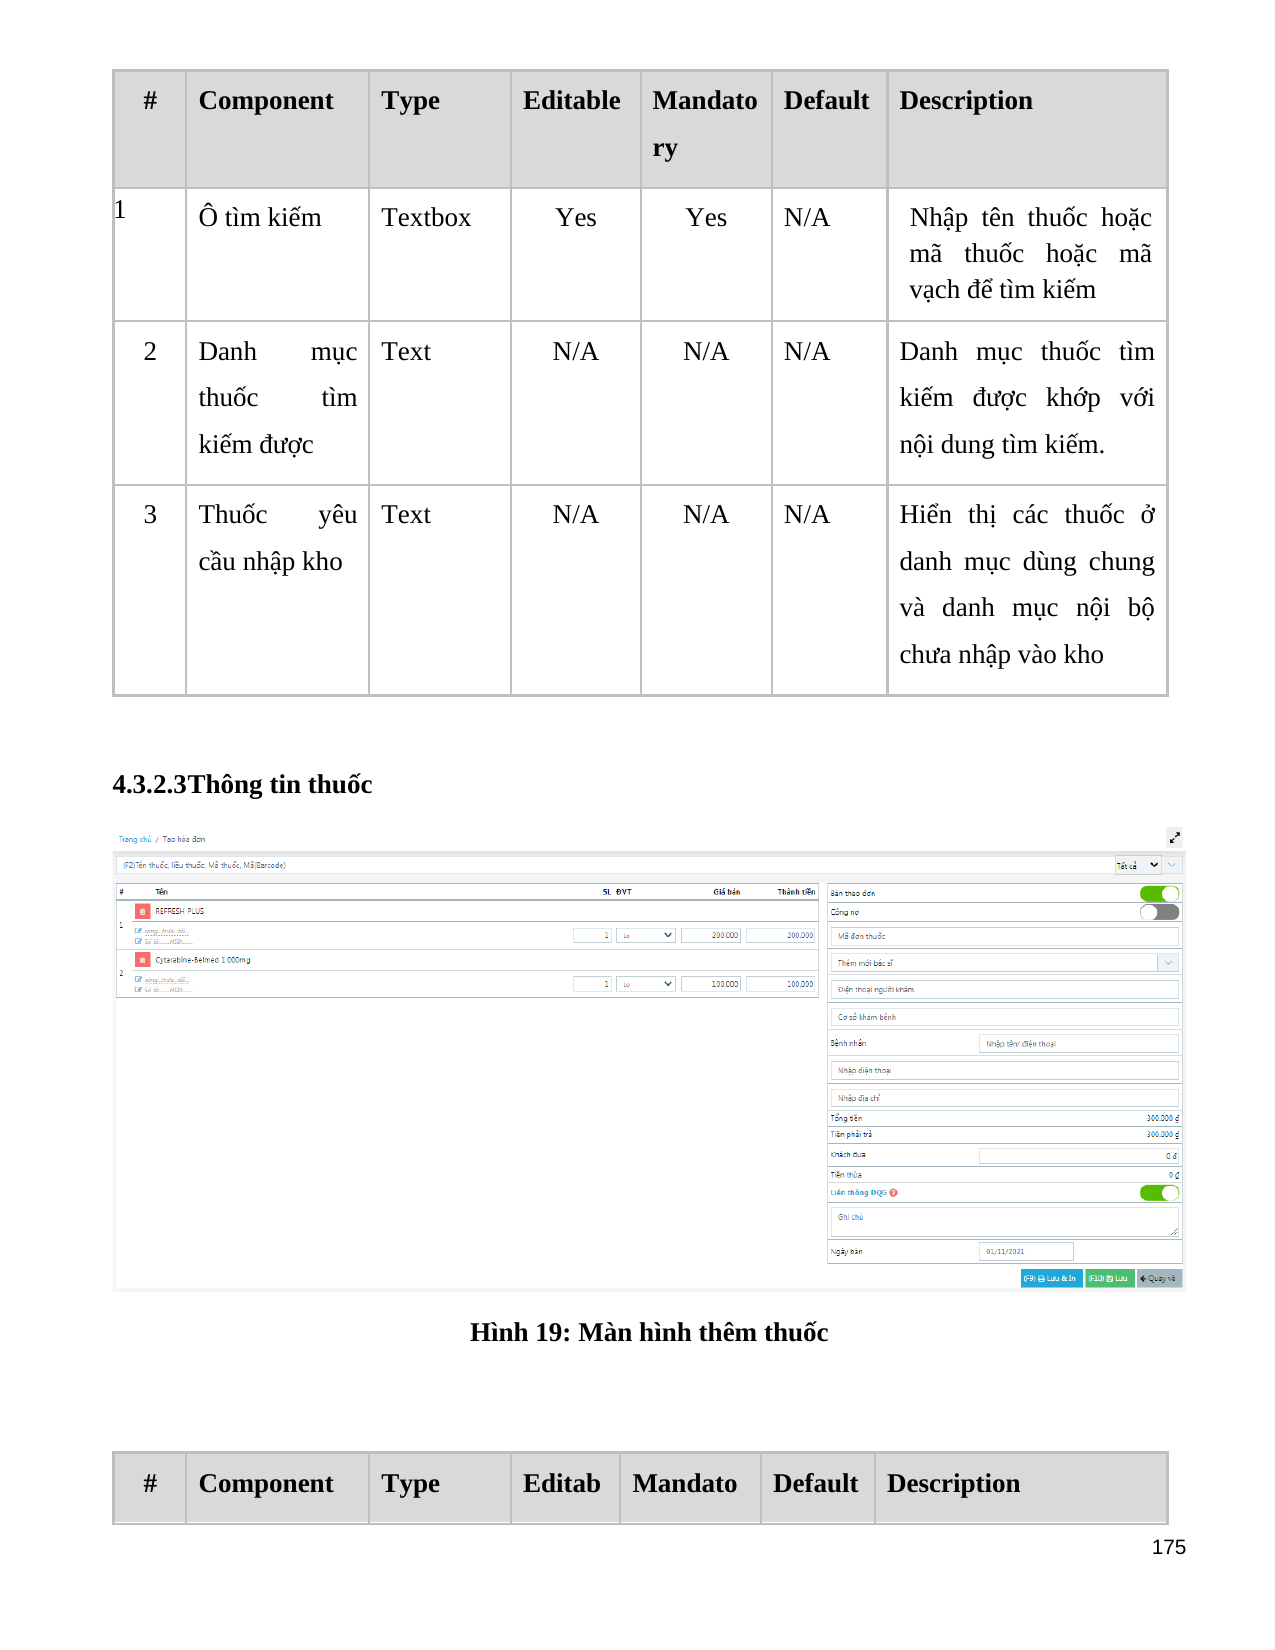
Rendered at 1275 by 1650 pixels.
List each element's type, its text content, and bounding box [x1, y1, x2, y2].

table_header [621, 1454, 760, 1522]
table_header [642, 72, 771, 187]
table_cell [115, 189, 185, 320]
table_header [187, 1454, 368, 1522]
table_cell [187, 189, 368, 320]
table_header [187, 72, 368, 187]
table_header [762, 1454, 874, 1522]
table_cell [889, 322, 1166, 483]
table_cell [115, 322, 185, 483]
subtitle Thông tin thuốc [112, 768, 1186, 800]
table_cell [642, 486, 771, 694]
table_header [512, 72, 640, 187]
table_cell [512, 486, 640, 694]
picture [112, 827, 1187, 1292]
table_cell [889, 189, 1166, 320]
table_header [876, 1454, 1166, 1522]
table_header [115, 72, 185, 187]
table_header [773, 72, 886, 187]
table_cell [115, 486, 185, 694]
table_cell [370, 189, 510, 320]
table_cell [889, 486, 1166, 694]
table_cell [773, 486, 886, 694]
text Hình 19: Màn hình thêm thuốc [112, 1316, 1186, 1347]
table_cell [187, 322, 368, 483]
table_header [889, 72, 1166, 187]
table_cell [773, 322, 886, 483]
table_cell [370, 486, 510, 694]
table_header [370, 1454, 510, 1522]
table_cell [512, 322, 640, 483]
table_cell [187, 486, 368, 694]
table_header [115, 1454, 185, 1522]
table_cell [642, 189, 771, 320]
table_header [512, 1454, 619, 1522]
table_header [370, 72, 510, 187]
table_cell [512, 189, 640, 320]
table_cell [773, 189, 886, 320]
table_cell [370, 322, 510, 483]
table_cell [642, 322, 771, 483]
